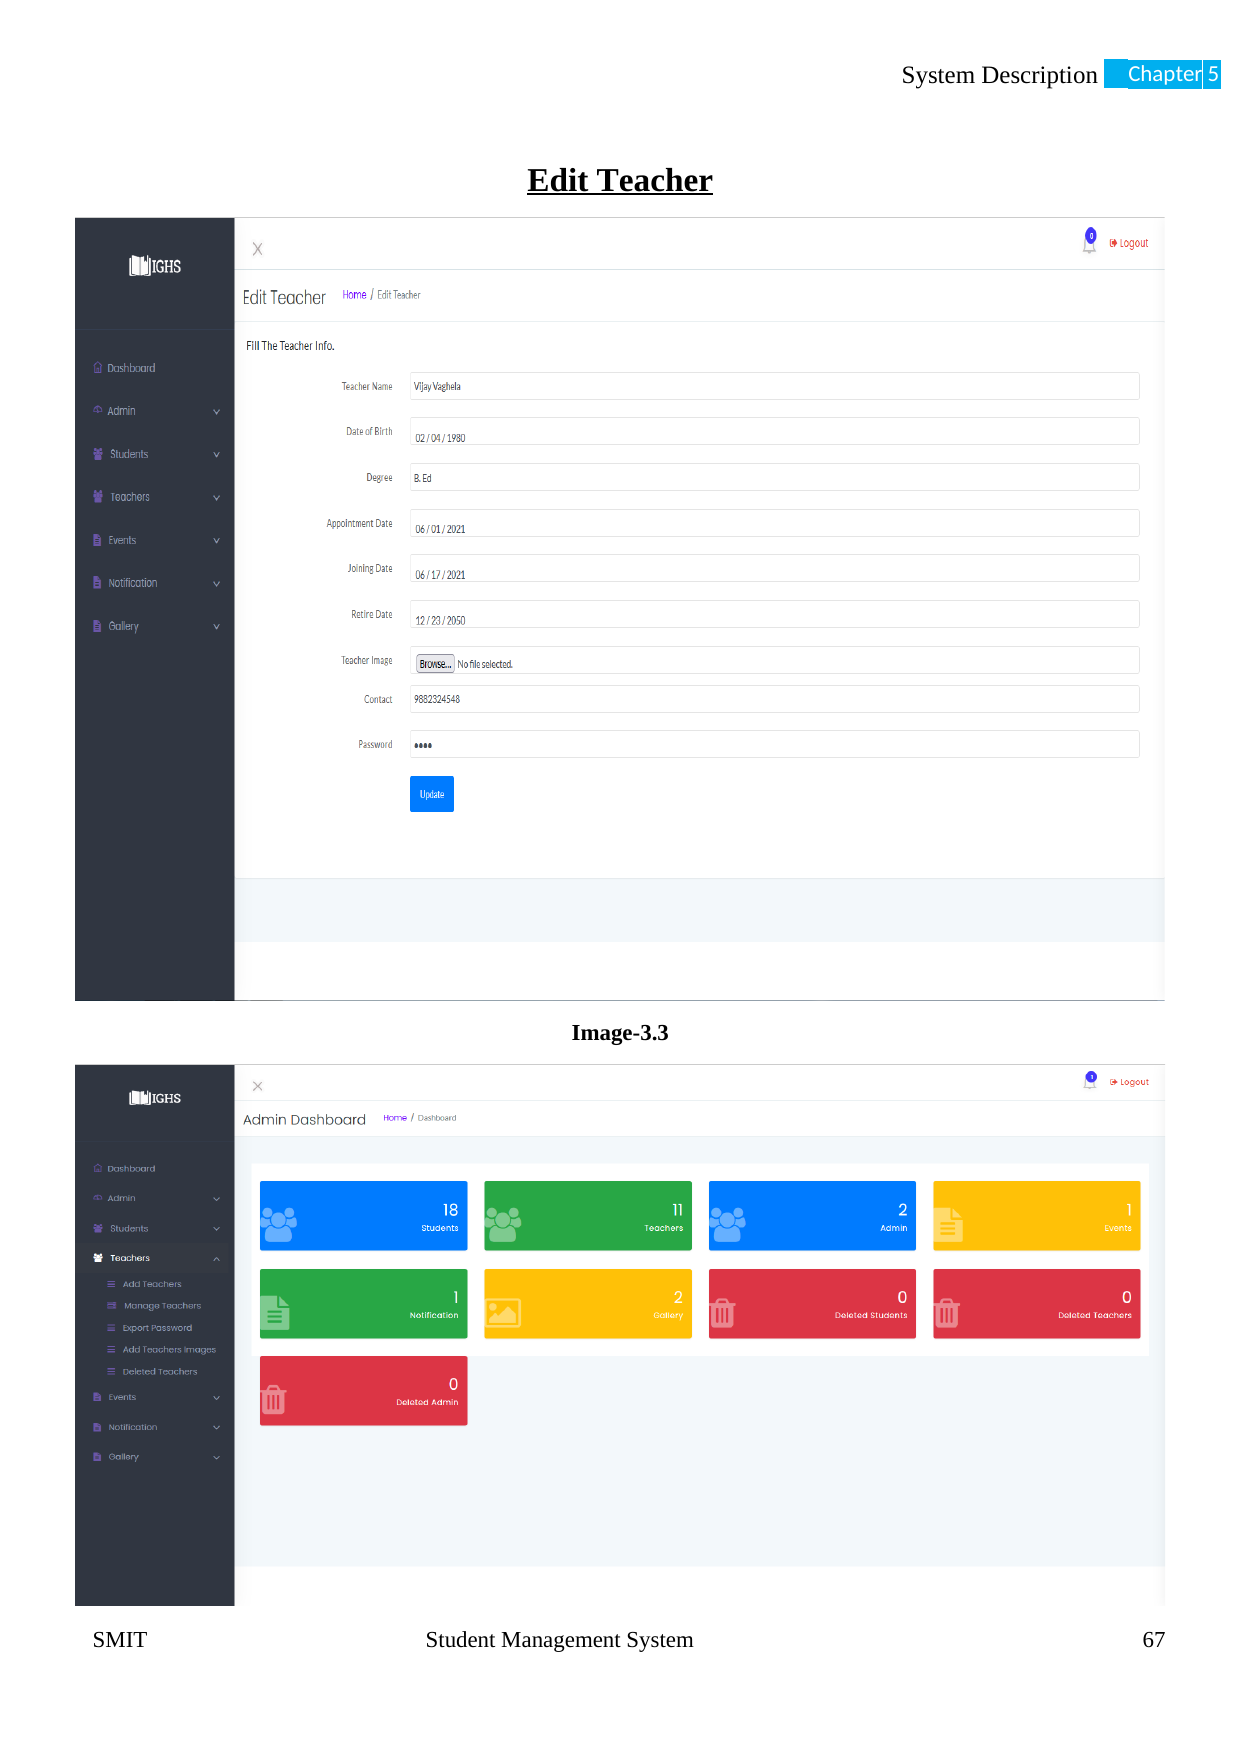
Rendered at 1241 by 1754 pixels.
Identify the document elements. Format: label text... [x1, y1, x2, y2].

text Edit Teacher [75, 160, 1165, 198]
picture [75, 217, 1165, 1001]
picture [75, 1064, 1166, 1606]
text Image-3.3 [75, 1019, 1165, 1046]
